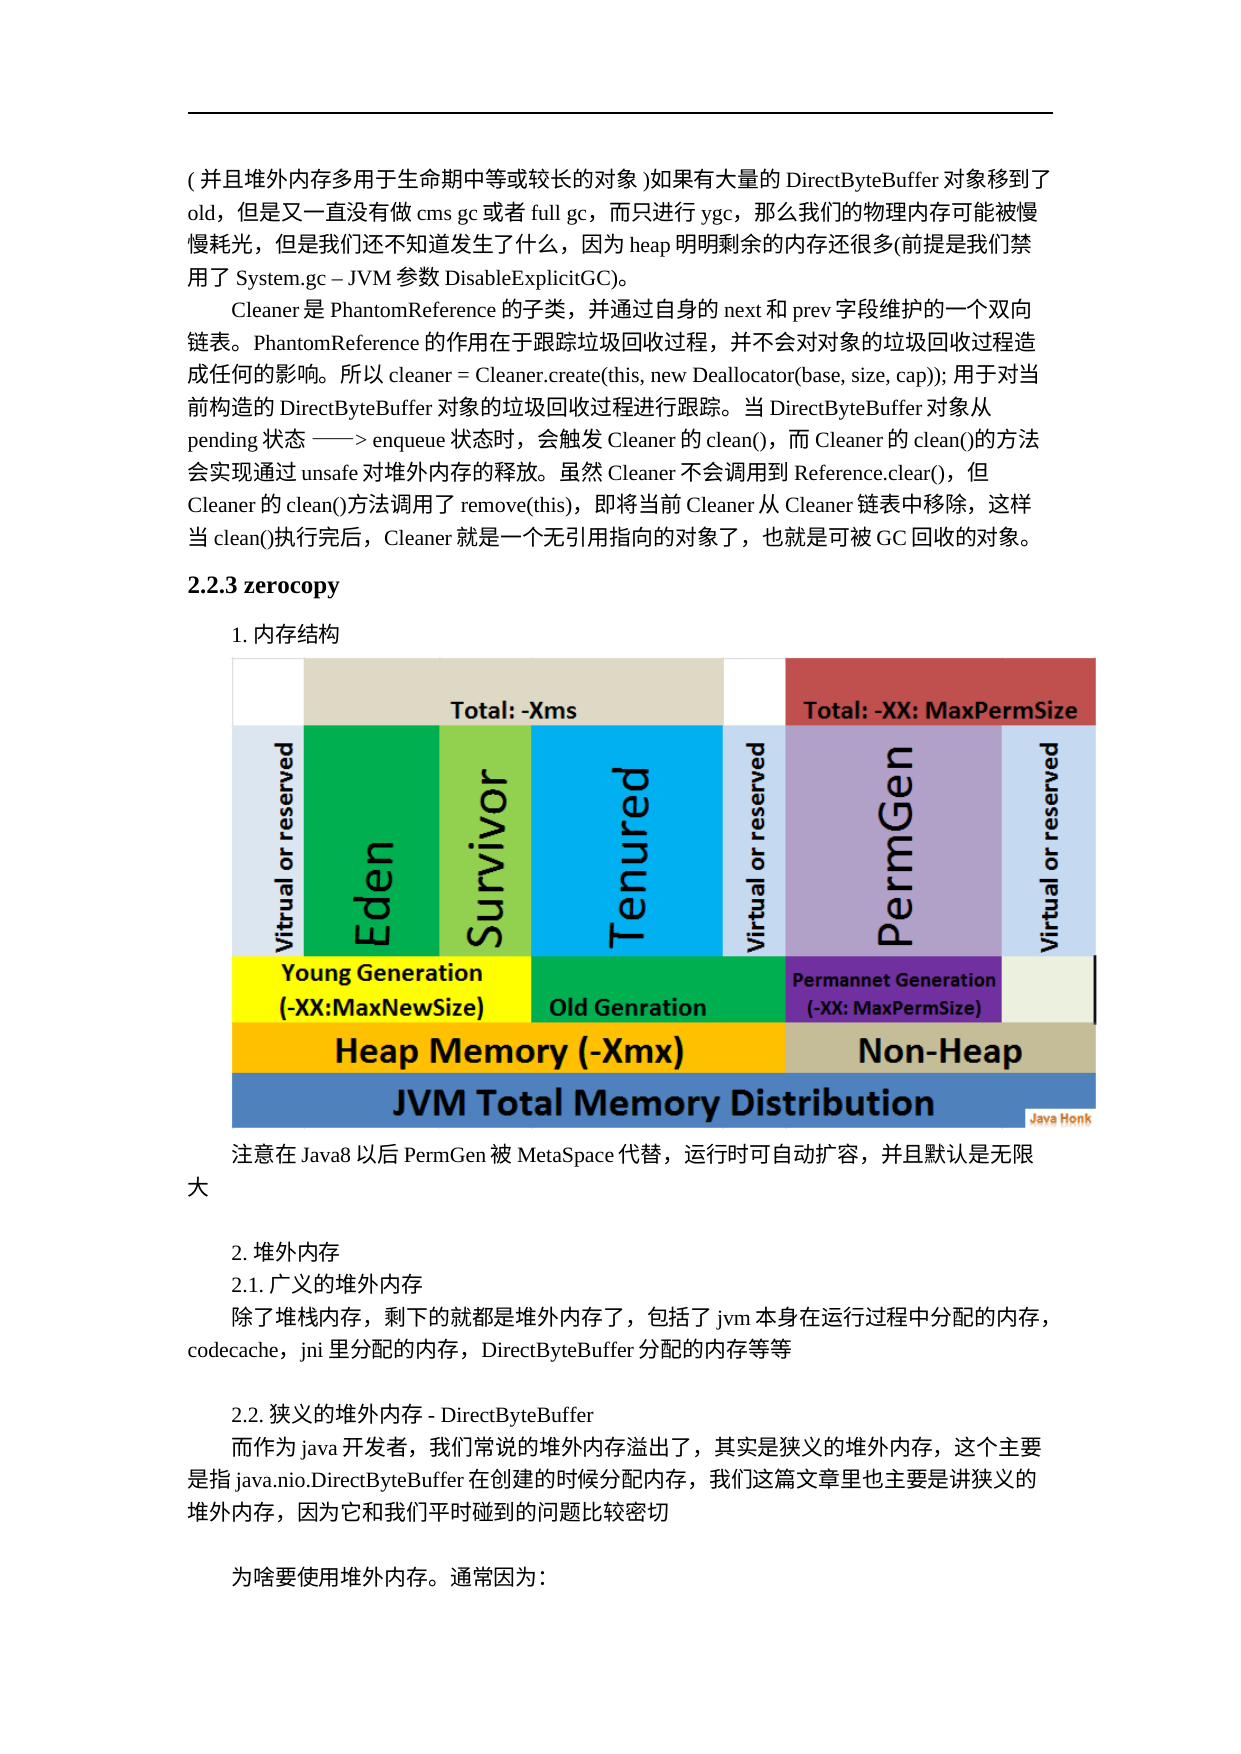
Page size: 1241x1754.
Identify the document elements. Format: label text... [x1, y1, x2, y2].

text 而作为java开发者，我们常说的堆外内存溢出了，其实是狭义的堆外内存，这个主要是指java.nio.DirectByteBuffer在创建的时候分配内存，我们这篇文章里也主要是讲狭义的堆外内存，因为它和我们平时碰到的问题比较密切 [187, 1429, 1053, 1527]
picture [231, 657, 1097, 1129]
text 为啥要使用堆外内存。通常因为： [187, 1559, 1053, 1592]
text 注意在Java8以后PermGen被MetaSpace代替，运行时可自动扩容，并且默认是无限大 [187, 1137, 1053, 1202]
text 2.2. 狭义的堆外内存 - DirectByteBuffer [187, 1397, 1053, 1429]
text 2. 堆外内存 [187, 1234, 1053, 1267]
text 除了堆栈内存，剩下的就都是堆外内存了，包括了jvm本身在运行过程中分配的内存，codecache，jni里分配的内存，DirectByteBuffer分配的内存等等 [187, 1299, 1053, 1364]
text 1. 内存结构 [187, 617, 1053, 649]
text 2.1. 广义的堆外内存 [187, 1267, 1053, 1299]
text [187, 162, 1053, 292]
subtitle zerocopy [187, 568, 1053, 601]
text Cleaner是PhantomReference的子类，并通过自身的next和prev字段维护的一个双向链表。PhantomReference的作用在于跟踪垃圾回收过程，并不会对对象的垃圾回收过程造成任何的影响。所以cleaner = Cleaner.create(this, new Deallocator(base, size, cap)); 用于对当前构造的DirectByteBuffer对象的垃圾回收过程进行跟踪。当DirectByteBuffer对象从pending状态 ——> enqueue状态时，会触发Cleaner的clean()，而Cleaner的clean()的方法会实现通过unsafe对堆外内存的释放。虽然Cleaner不会调用到Reference.clear()，但Cleaner的clean()方法调用了remove(this)，即将当前Cleaner从Cleaner链表中移除，这样当clean()执行完后，Cleaner就是一个无引用指向的对象了，也就是可被GC回收的对象。 [187, 292, 1053, 552]
